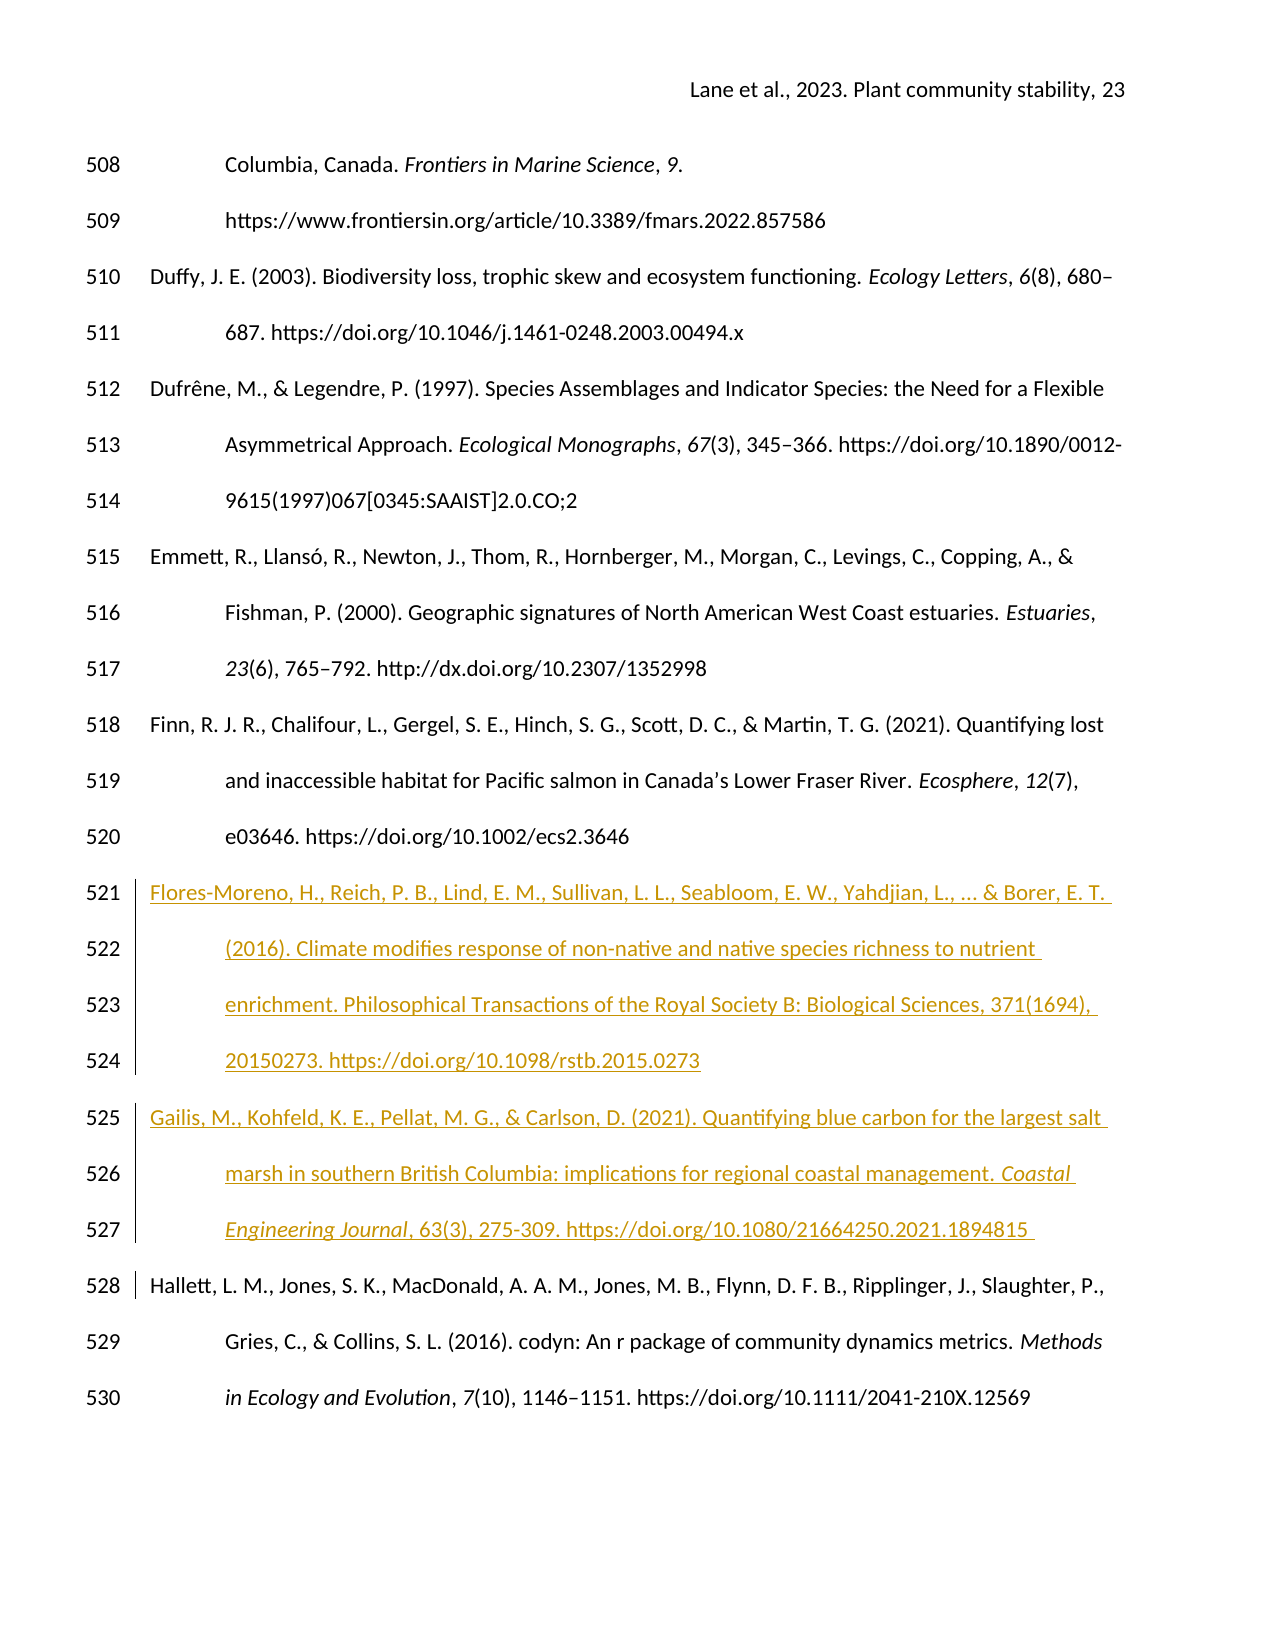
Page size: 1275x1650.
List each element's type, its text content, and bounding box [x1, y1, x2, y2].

text Hallett, L. M., Jones, S. K., MacDonald, A. A. M., Jones, M. B., Flynn, D. F. B., Ripplinger, J., Slaughter, P., Gries, C., & Collins, S. L. (2016). codyn: An r package of community dynamics metrics. Methods in Ecology and Evolution, 7(10), 1146–1151. https://doi.org/10.1111/2041-210X.12569 [150, 1271, 1125, 1411]
text Dufrêne, M., & Legendre, P. (1997). Species Assemblages and Indicator Species: the Need for a Flexible Asymmetrical Approach. Ecological Monographs, 67(3), 345–366. https://doi.org/10.1890/0012-9615(1997)067[0345:SAAIST]2.0.CO;2 [150, 374, 1125, 514]
text Duffy, J. E. (2003). Biodiversity loss, trophic skew and ecosystem functioning. Ecology Letters, 6(8), 680–687. https://doi.org/10.1046/j.1461-0248.2003.00494.x [150, 262, 1125, 346]
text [150, 150, 1125, 234]
text Emmett, R., Llansó, R., Newton, J., Thom, R., Hornberger, M., Morgan, C., Levings, C., Copping, A., & Fishman, P. (2000). Geographic signatures of North American West Coast estuaries. Estuaries, 23(6), 765–792. http://dx.doi.org/10.2307/1352998 [150, 542, 1125, 682]
text Finn, R. J. R., Chalifour, L., Gergel, S. E., Hinch, S. G., Scott, D. C., & Martin, T. G. (2021). Quantifying lost and inaccessible habitat for Pacific salmon in Canada’s Lower Fraser River. Ecosphere, 12(7), e03646. https://doi.org/10.1002/ecs2.3646 [150, 710, 1125, 851]
